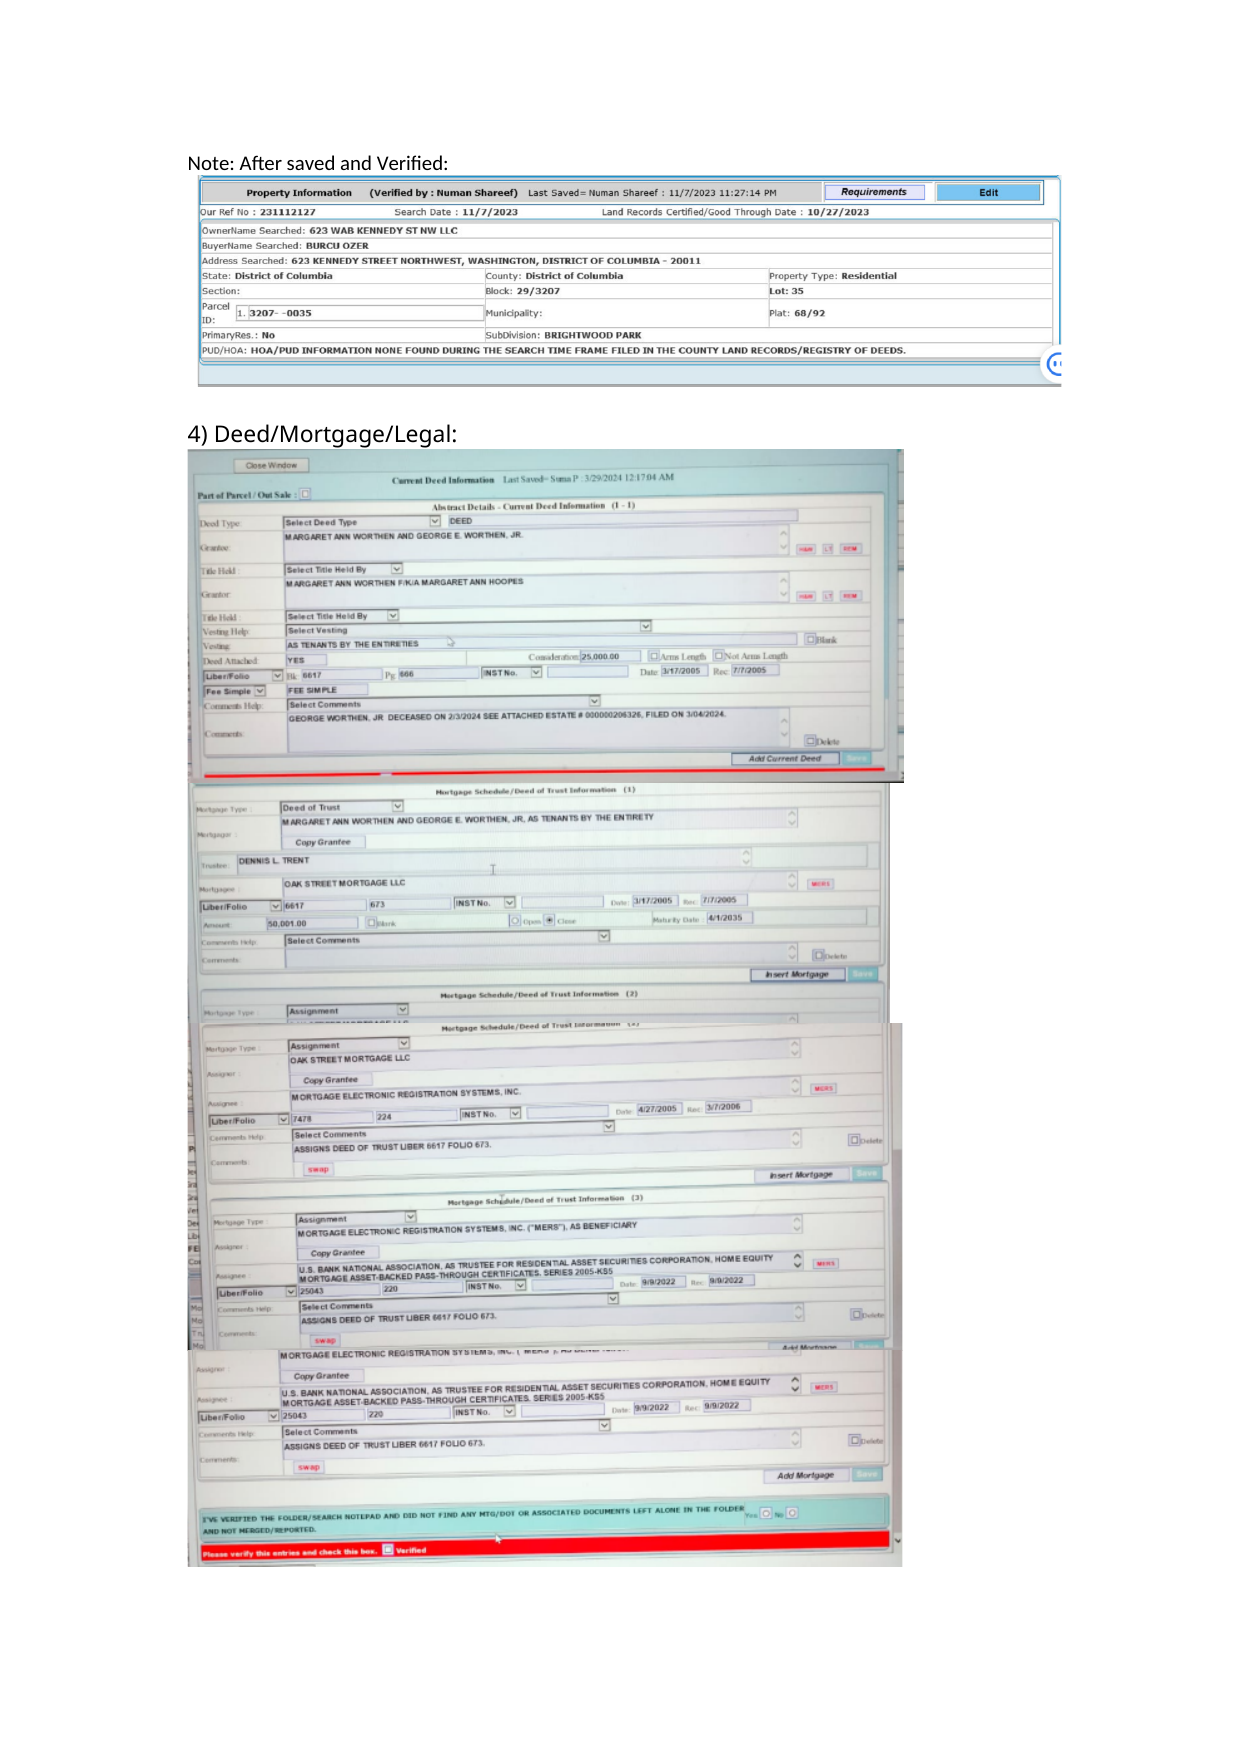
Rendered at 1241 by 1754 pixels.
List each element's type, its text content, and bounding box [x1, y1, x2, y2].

list Deed/Mortgage/Legal: [187, 418, 1053, 449]
picture [197, 175, 1062, 387]
picture [187, 449, 904, 1567]
